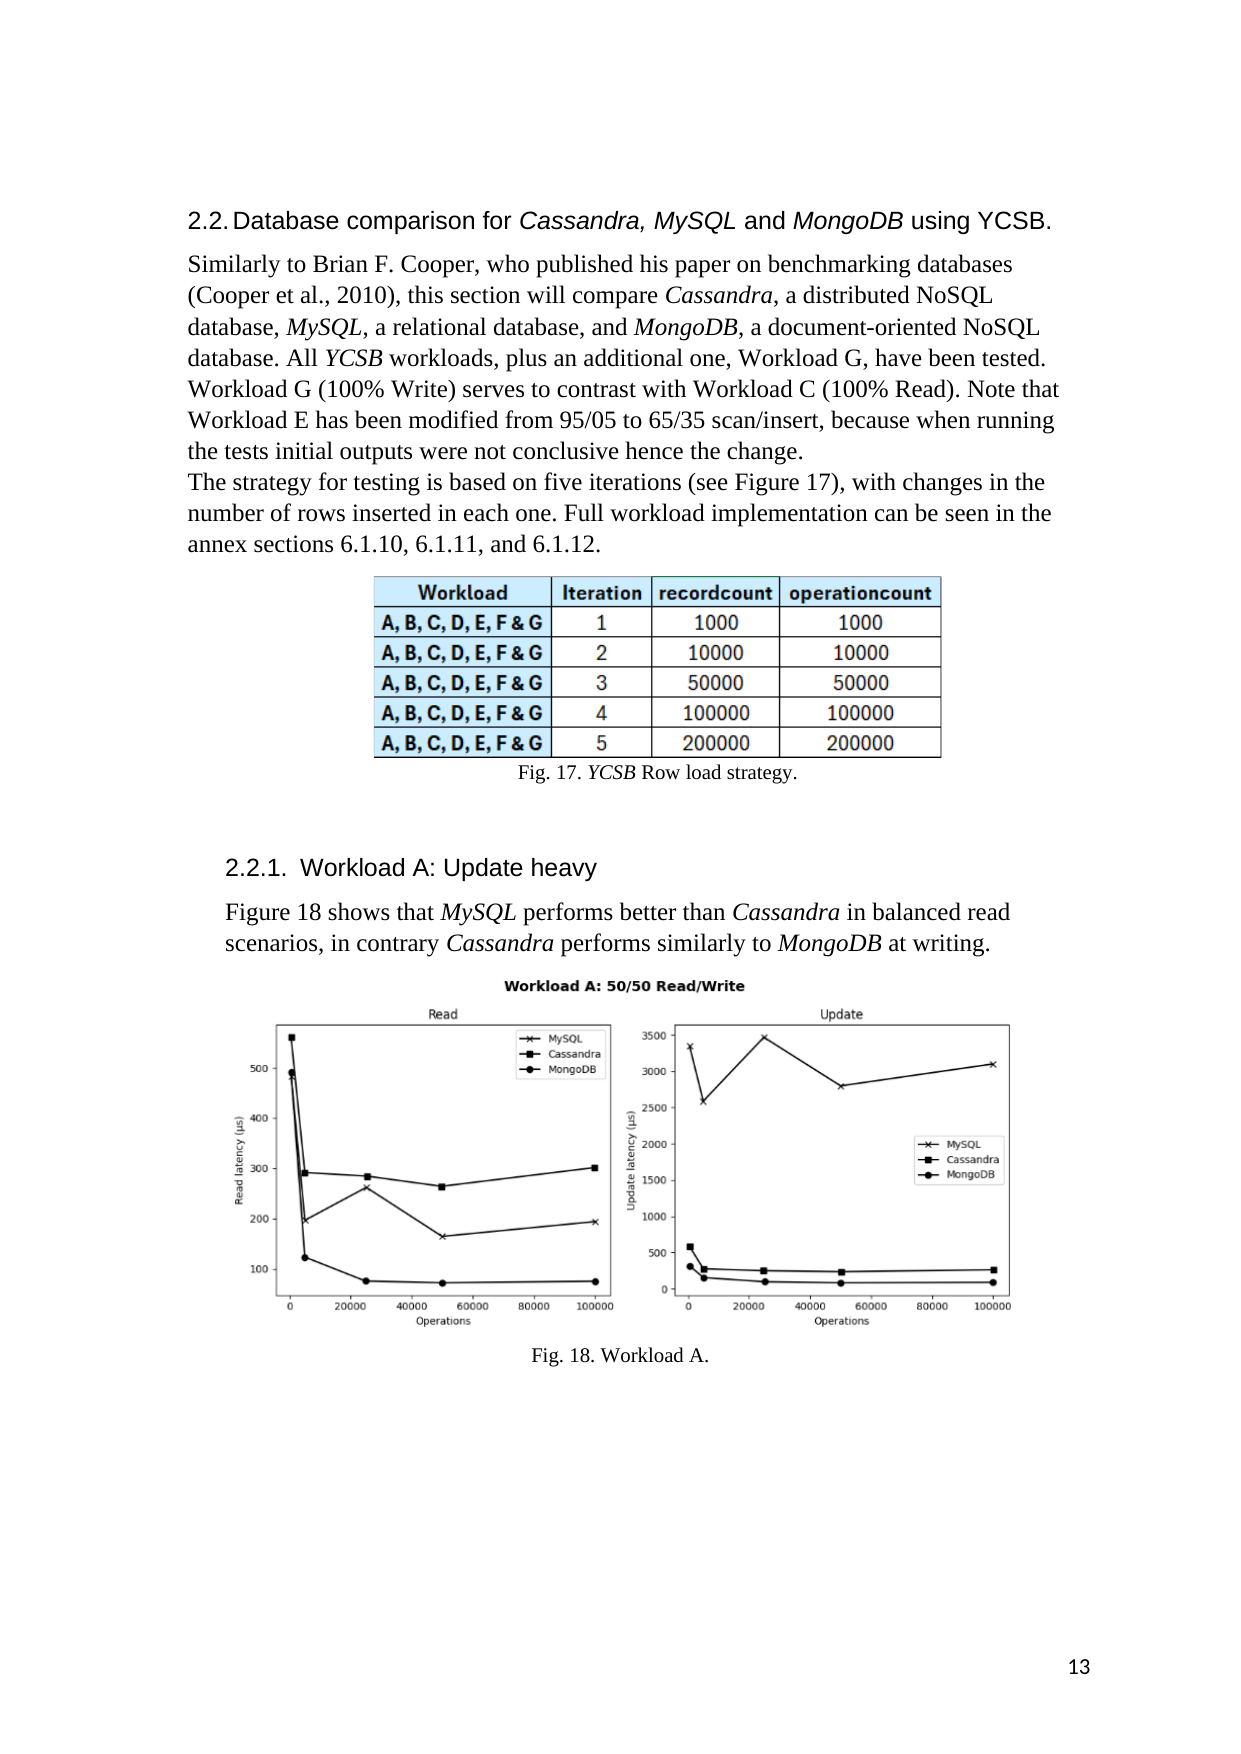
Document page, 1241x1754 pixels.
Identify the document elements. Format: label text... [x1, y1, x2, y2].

text Similarly to Brian F. Cooper, who published his paper on benchmarking databases (Cooper et al., 2010), this section will compare Cassandra, a distributed NoSQL database, MySQL, a relational database, and MongoDB, a document-oriented NoSQL database. All YCSB workloads, plus an additional one, Workload G, have been tested. Workload G (100% Write) serves to contrast with Workload C (100% Read). Note that Workload E has been modified from 95/05 to 65/35 scan/insert, because when running the tests initial outputs were not conclusive hence the change. The strategy for testing is based on five iterations (see Figure 17), with changes in the number of rows inserted in each one. Full workload implementation can be seen in the annex sections 6.1.10, 6.1.11, and 6.1.12. [187, 249, 1090, 558]
subtitle Workload A: Update heavy [225, 853, 1090, 882]
picture [224, 975, 1017, 1341]
text Figure 18 shows that MySQL performs better than Cassandra in balanced read scenarios, in contrary Cassandra performs similarly to MongoDB at writing. [225, 897, 1090, 957]
picture [373, 576, 942, 758]
subtitle Database comparison for Cassandra, MySQL and MongoDB using YCSB. [187, 206, 1090, 235]
